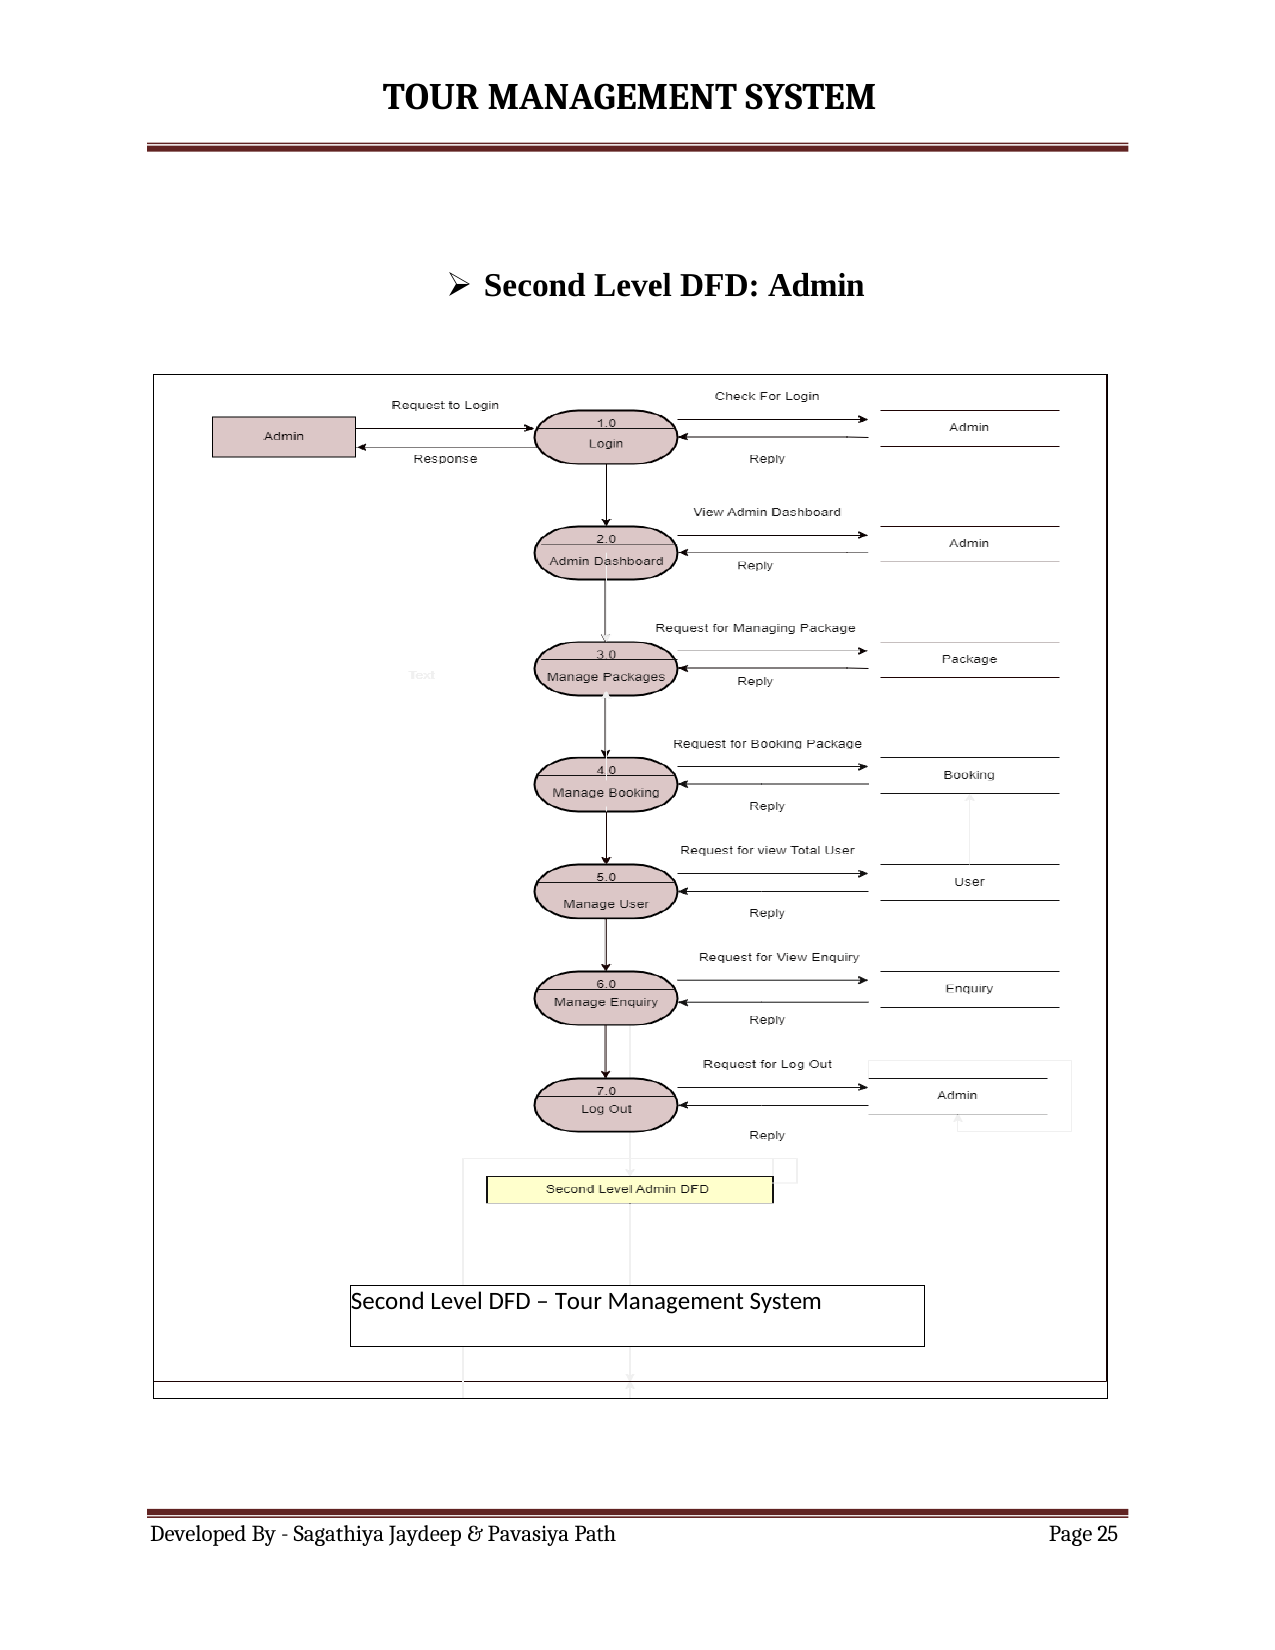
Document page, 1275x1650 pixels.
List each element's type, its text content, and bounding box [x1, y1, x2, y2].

list Second Level DFD: Admin [446, 265, 1204, 304]
picture [154, 375, 1107, 1398]
